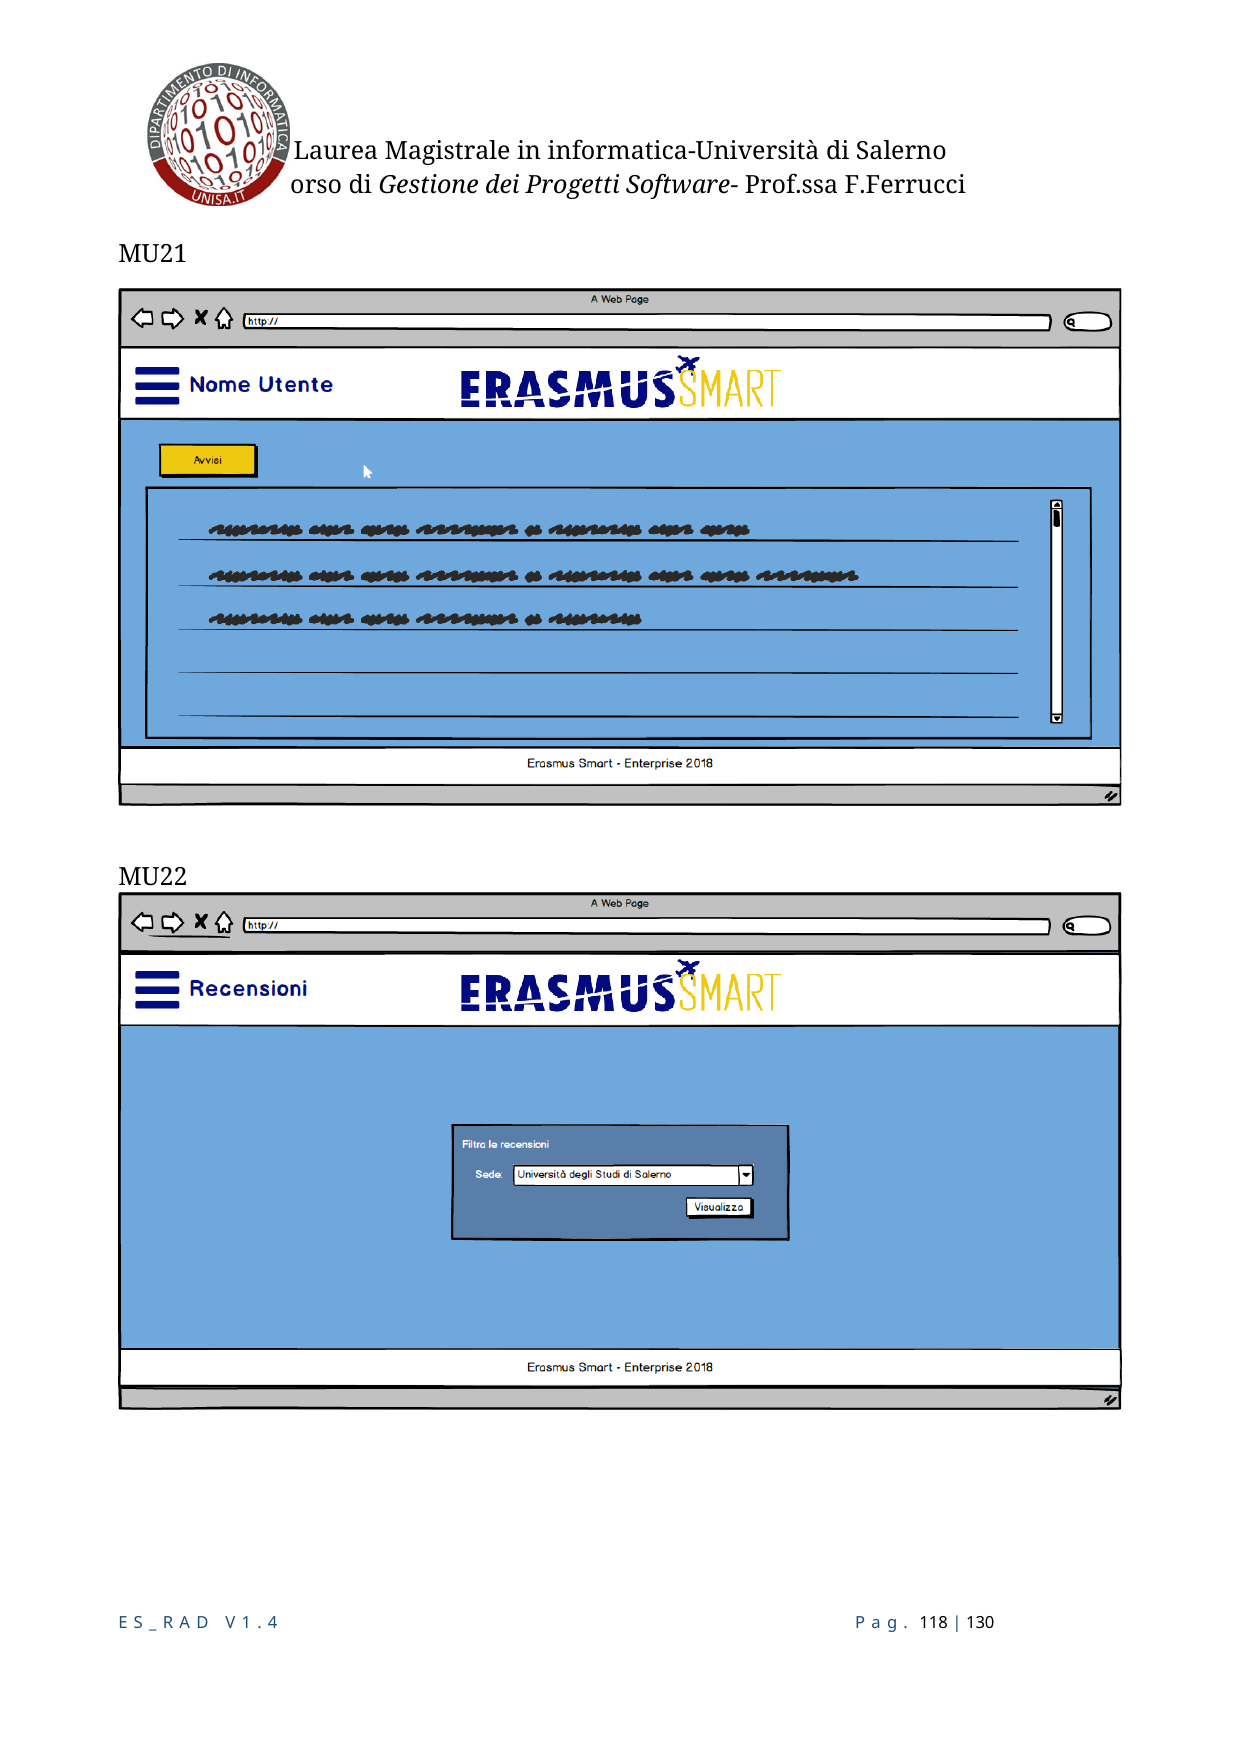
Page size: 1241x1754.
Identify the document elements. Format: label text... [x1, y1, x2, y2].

picture [147, 63, 290, 206]
picture [118, 288, 1122, 806]
text MU22 [118, 859, 1122, 892]
text MU21 [118, 235, 1122, 269]
picture [118, 892, 1122, 1410]
